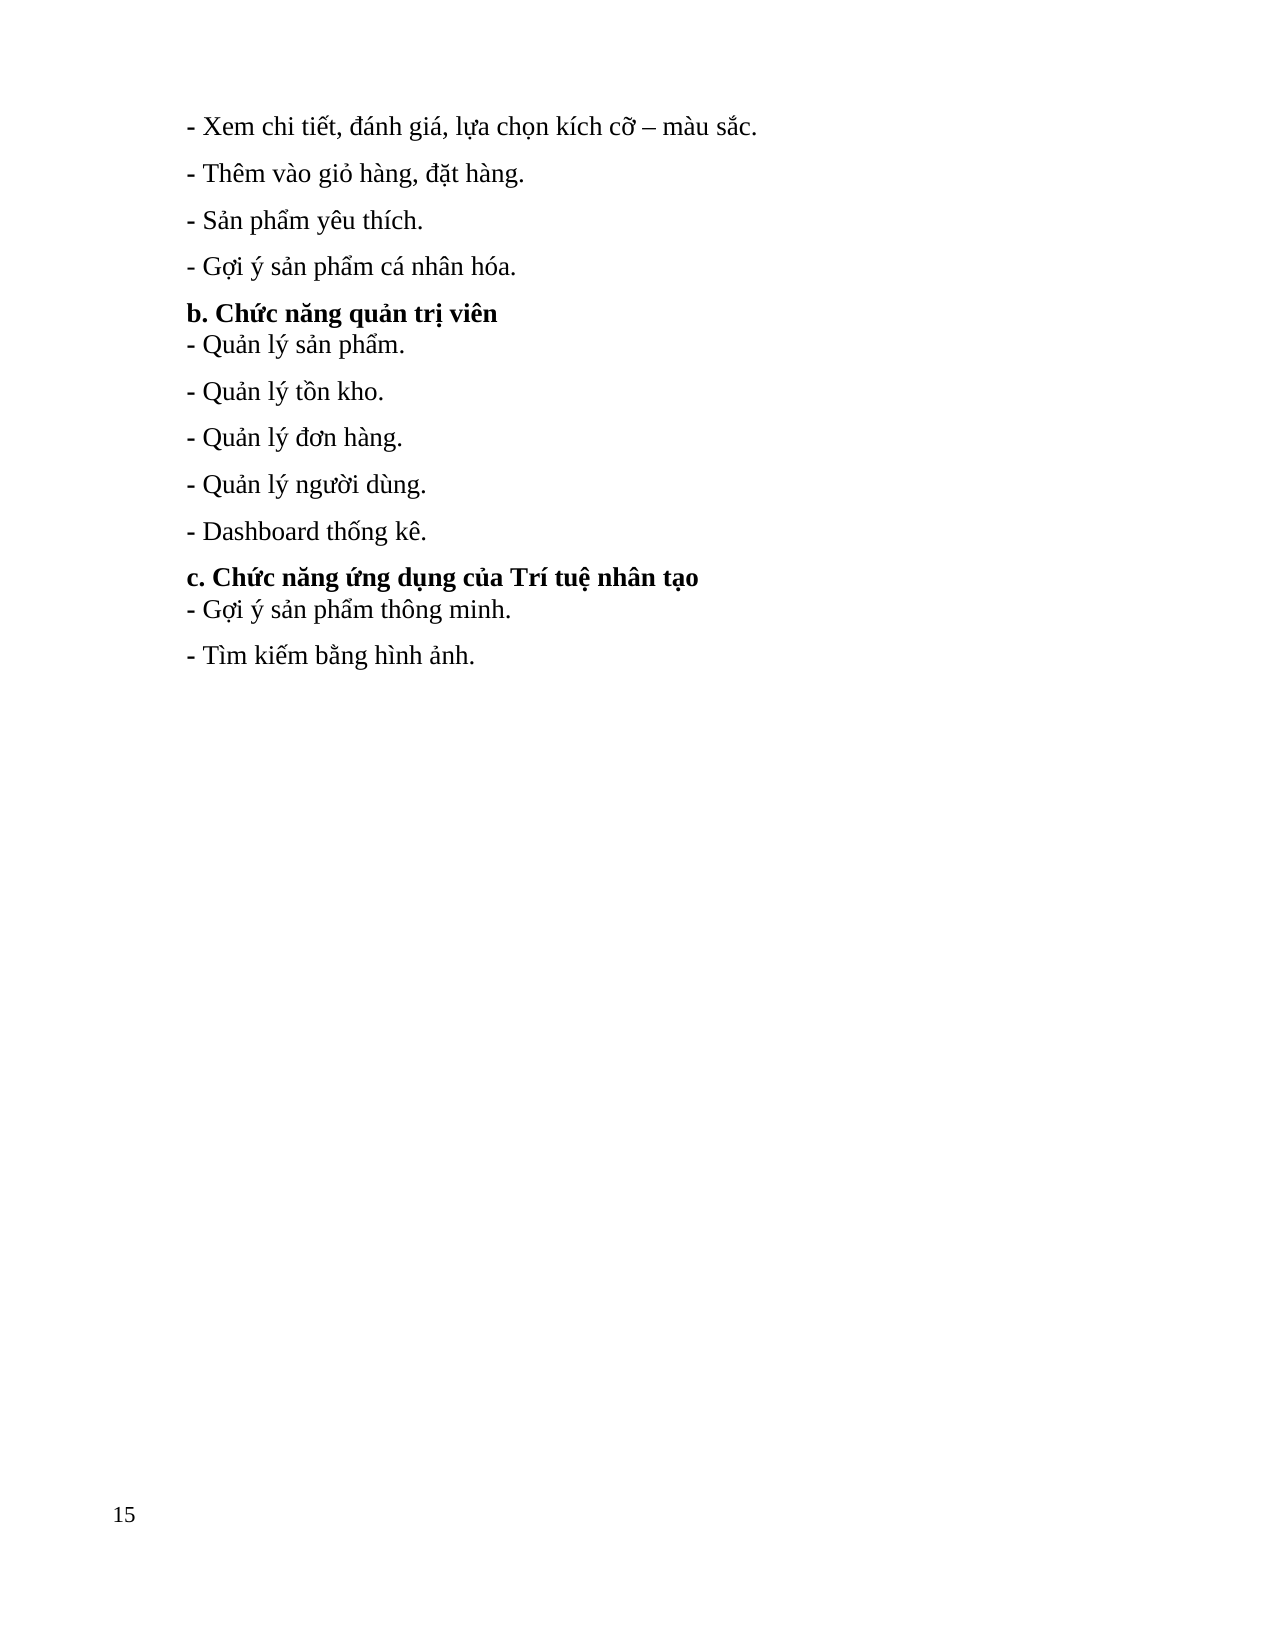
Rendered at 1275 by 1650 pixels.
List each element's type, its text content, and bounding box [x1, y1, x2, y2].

text - Thêm vào giỏ hàng, đặt hàng. [186, 157, 1162, 188]
text - Tìm kiếm bằng hình ảnh. [186, 639, 1162, 671]
text - Sản phẩm yêu thích. [186, 204, 1162, 235]
text - Quản lý sản phẩm. [186, 328, 1162, 359]
text - Quản lý đơn hàng. [186, 422, 1162, 453]
text c. Chức năng ứng dụng của Trí tuệ nhân tạo [186, 562, 1162, 593]
text - Xem chi tiết, đánh giá, lựa chọn kích cỡ – màu sắc. [186, 110, 1162, 142]
text b. Chức năng quản trị viên [186, 297, 1162, 328]
text - Quản lý tồn kho. [186, 375, 1162, 406]
text - Gợi ý sản phẩm thông minh. [186, 593, 1162, 624]
text - Gợi ý sản phẩm cá nhân hóa. [186, 250, 1162, 282]
text - Quản lý người dùng. [186, 468, 1162, 499]
text - Dashboard thống kê. [186, 515, 1162, 546]
